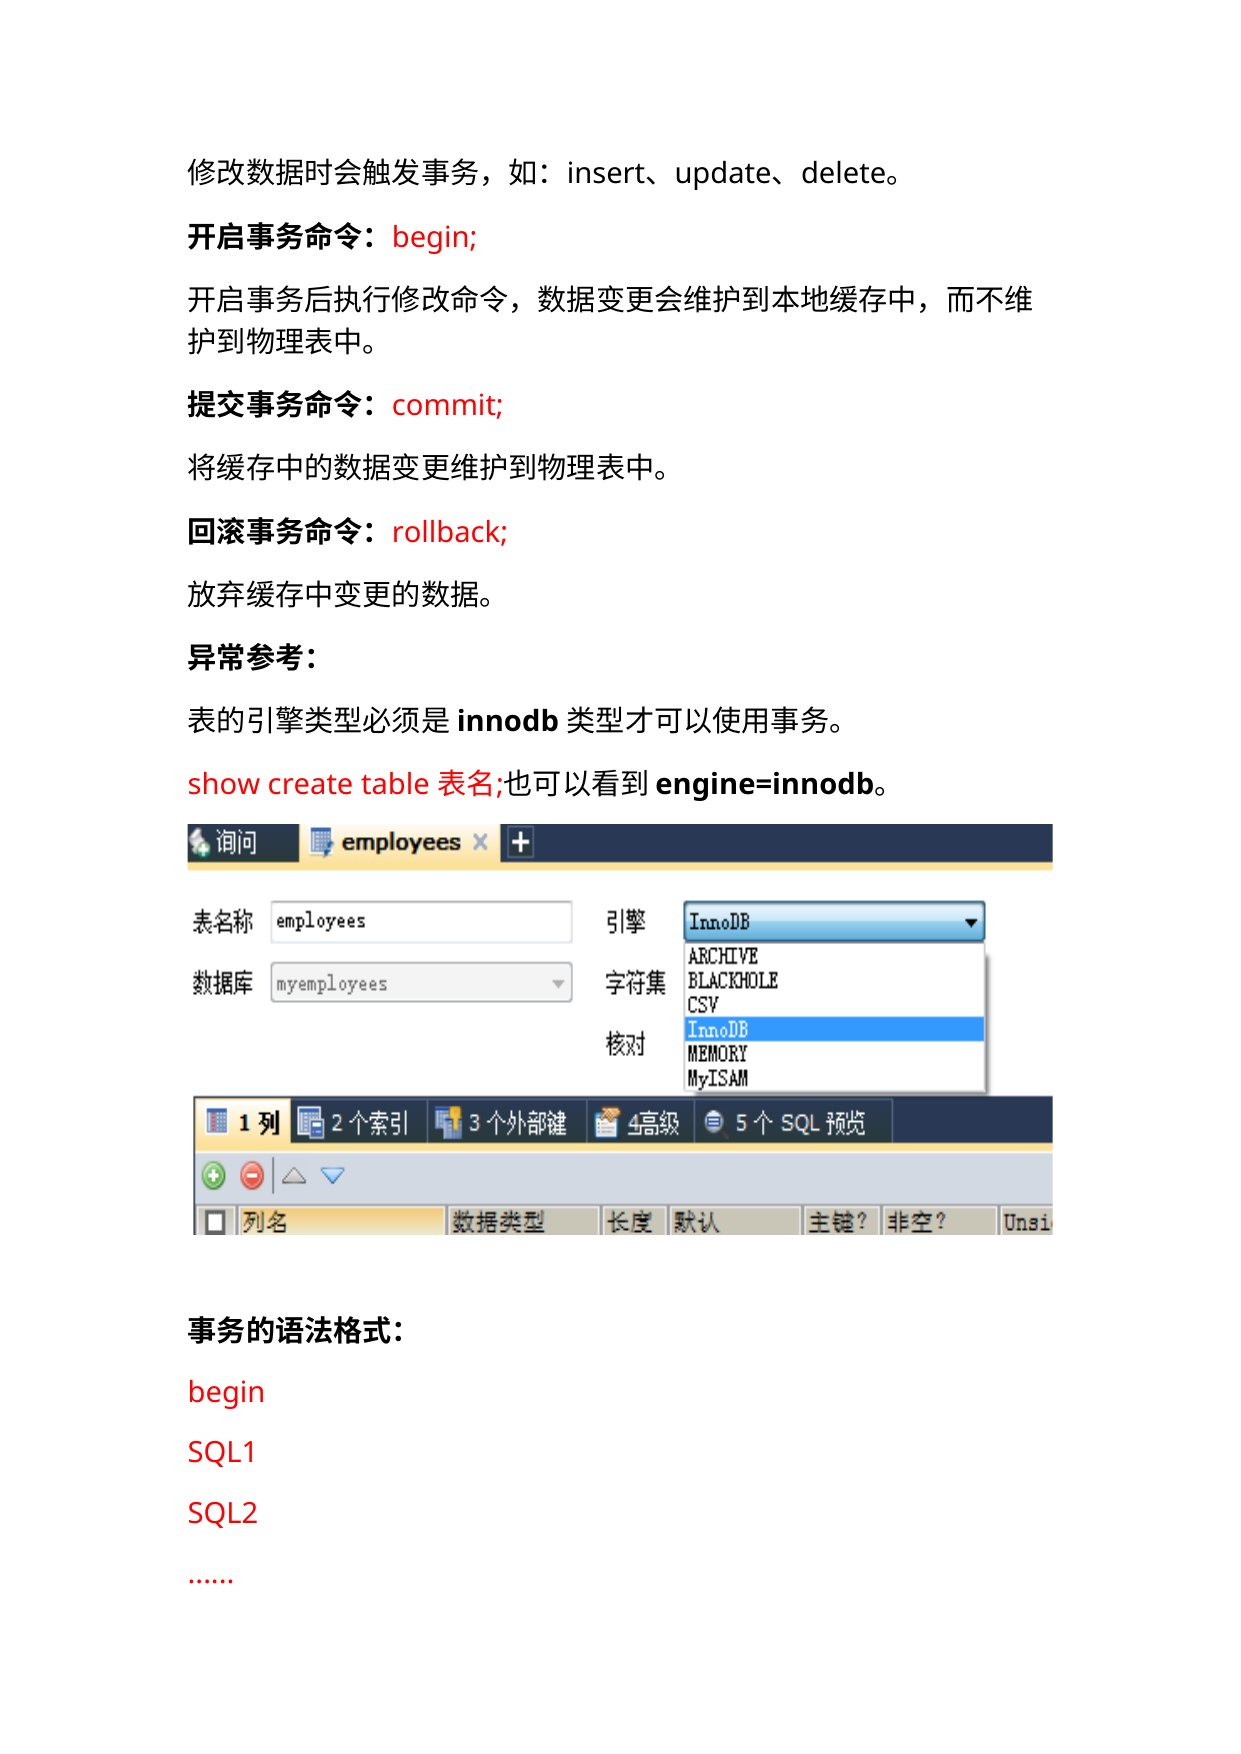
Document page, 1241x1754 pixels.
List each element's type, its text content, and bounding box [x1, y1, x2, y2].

text 开启事务后执行修改命令，数据变更会维护到本地缓存中，而不维护到物理表中。 [187, 276, 1053, 361]
picture [187, 824, 1053, 1235]
text 回滚事务命令：rollback; [187, 508, 1053, 551]
text 表的引擎类型必须是 innodb 类型才可以使用事务。 [187, 698, 1053, 740]
text SQL2 [187, 1492, 1053, 1532]
text 修改数据时会触发事务，如：insert、update、delete。 [187, 150, 1053, 192]
text show create table 表名;也可以看到engine=innodb。 [187, 761, 1053, 803]
text begin [187, 1371, 1053, 1411]
text 事务的语法格式： [187, 1308, 1053, 1350]
text SQL1 [187, 1431, 1053, 1471]
text 提交事务命令：commit; [187, 382, 1053, 424]
text 异常参考： [187, 634, 1053, 677]
text 将缓存中的数据变更维护到物理表中。 [187, 445, 1053, 487]
text 放弃缓存中变更的数据。 [187, 571, 1053, 614]
text 开启事务命令：begin; [187, 213, 1053, 256]
text ...... [187, 1552, 1053, 1592]
